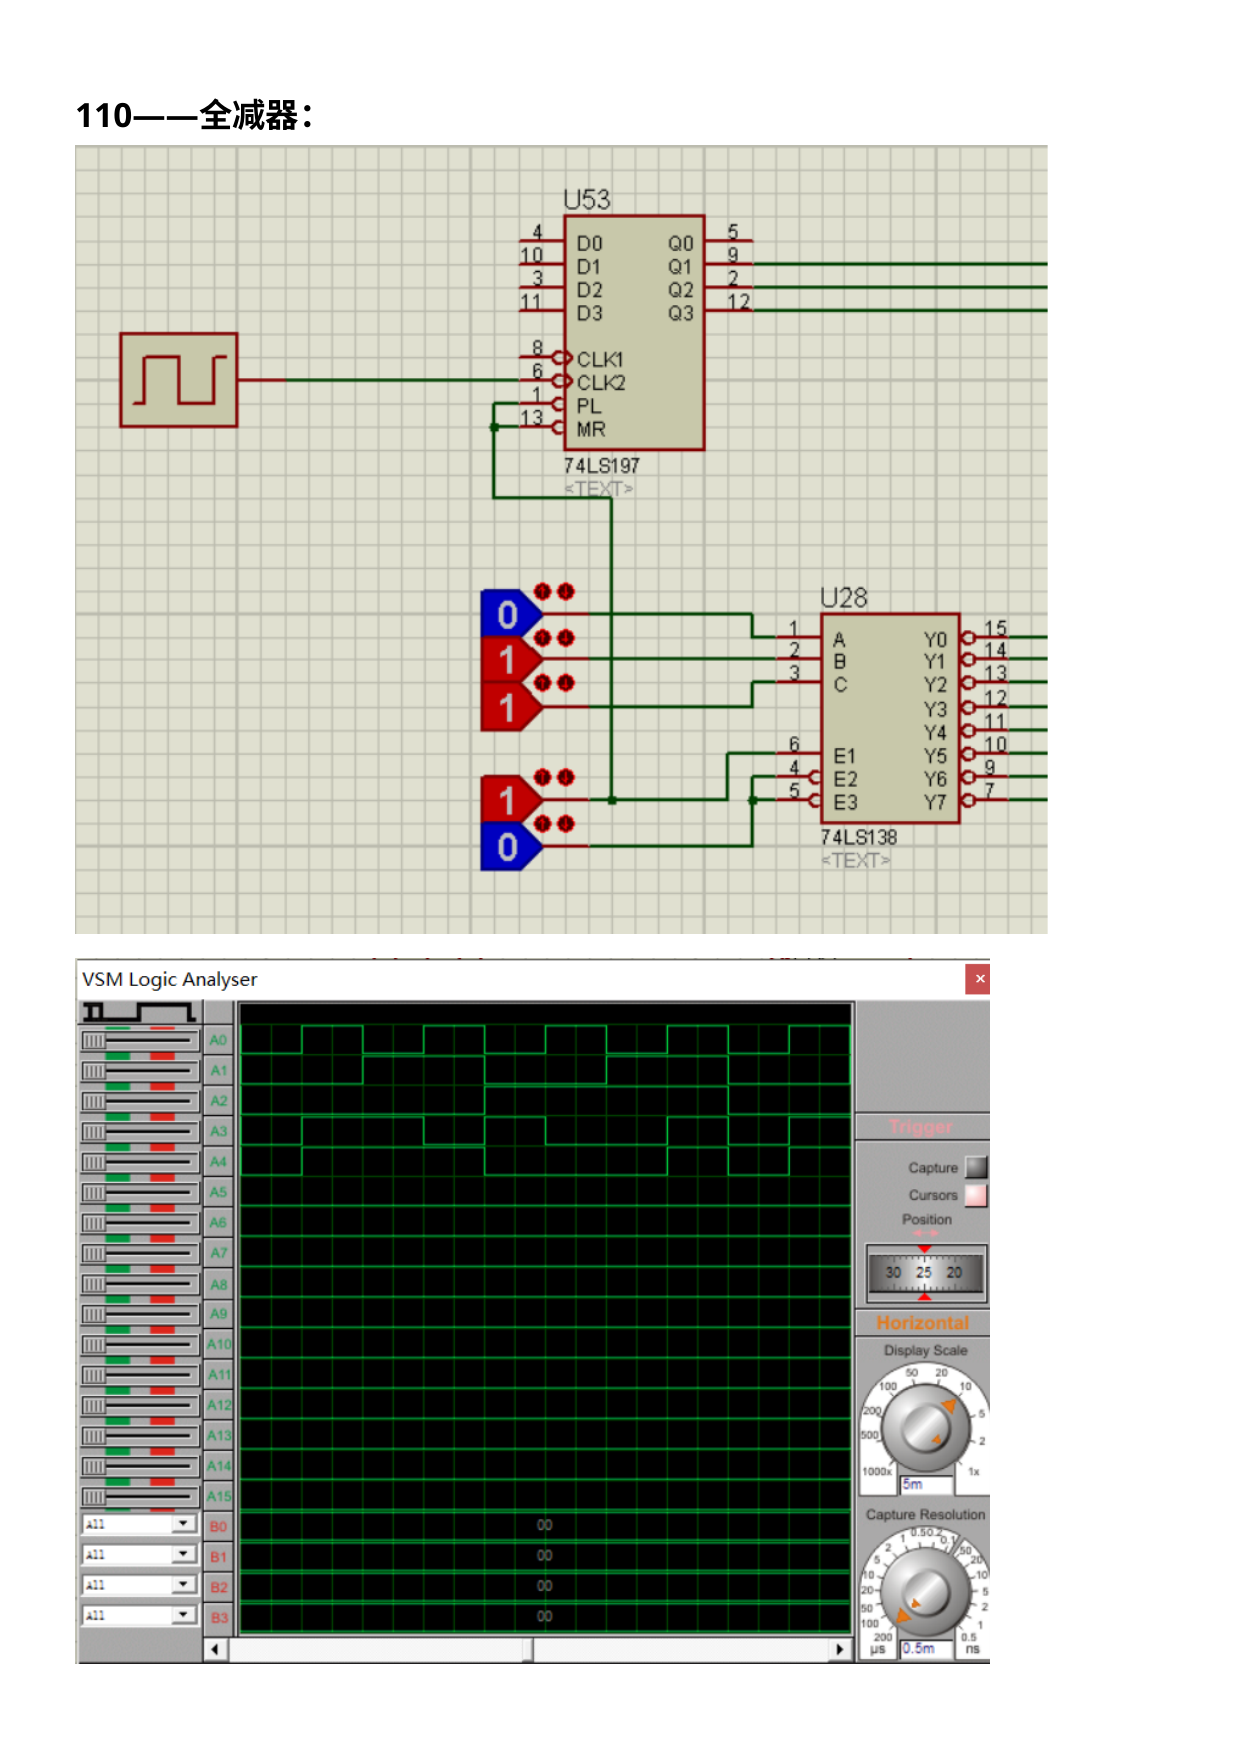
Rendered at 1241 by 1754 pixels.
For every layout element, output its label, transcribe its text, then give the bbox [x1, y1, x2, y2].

text 110——全减器： [75, 81, 1165, 146]
picture [75, 958, 990, 1664]
picture [75, 145, 1048, 934]
